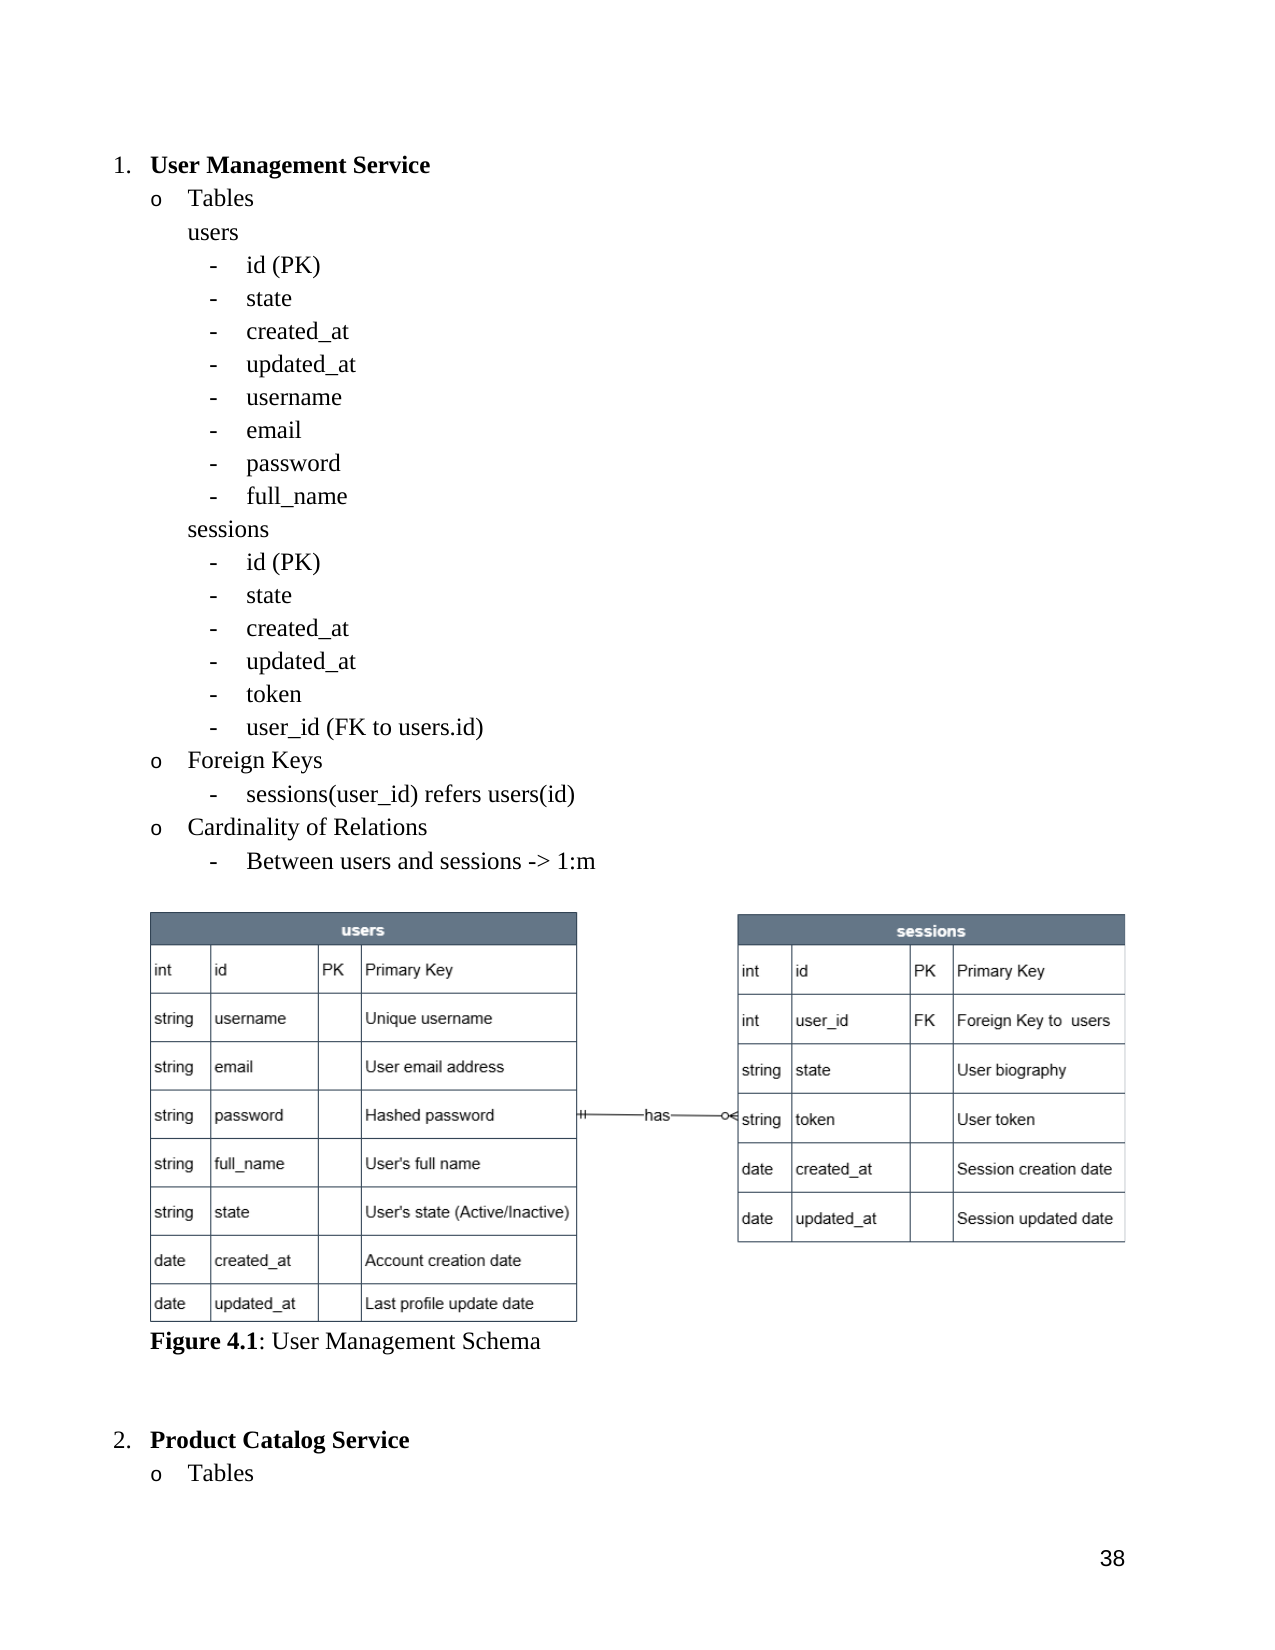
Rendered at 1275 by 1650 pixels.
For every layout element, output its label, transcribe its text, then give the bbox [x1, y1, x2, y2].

list Cardinality of Relations [150, 812, 1125, 842]
list Between users and sessions -> 1:m [209, 846, 1125, 875]
picture [150, 912, 1125, 1322]
list token [209, 679, 1125, 708]
list state [209, 580, 1125, 609]
list Tables [150, 1458, 1125, 1487]
list username [209, 382, 1125, 411]
list id (PK) [209, 250, 1125, 279]
list updated_at [209, 646, 1125, 675]
text sessions [187, 514, 1125, 543]
list created_at [209, 613, 1125, 642]
text users [187, 217, 1125, 246]
list updated_at [209, 349, 1125, 378]
list password [209, 448, 1125, 477]
list Tables [150, 183, 1125, 213]
list id (PK) [209, 547, 1125, 576]
list Foreign Keys [150, 745, 1125, 775]
list state [209, 283, 1125, 312]
text Figure 4.1: User Management Schema [150, 1326, 1125, 1354]
list Product Catalog Service [113, 1425, 1125, 1453]
list User Management Service [113, 150, 1125, 179]
list created_at [209, 316, 1125, 345]
list email [209, 415, 1125, 444]
list sessions(user_id) refers users(id) [209, 779, 1125, 808]
list user_id (FK to users.id) [209, 712, 1125, 741]
list full_name [209, 481, 1125, 510]
